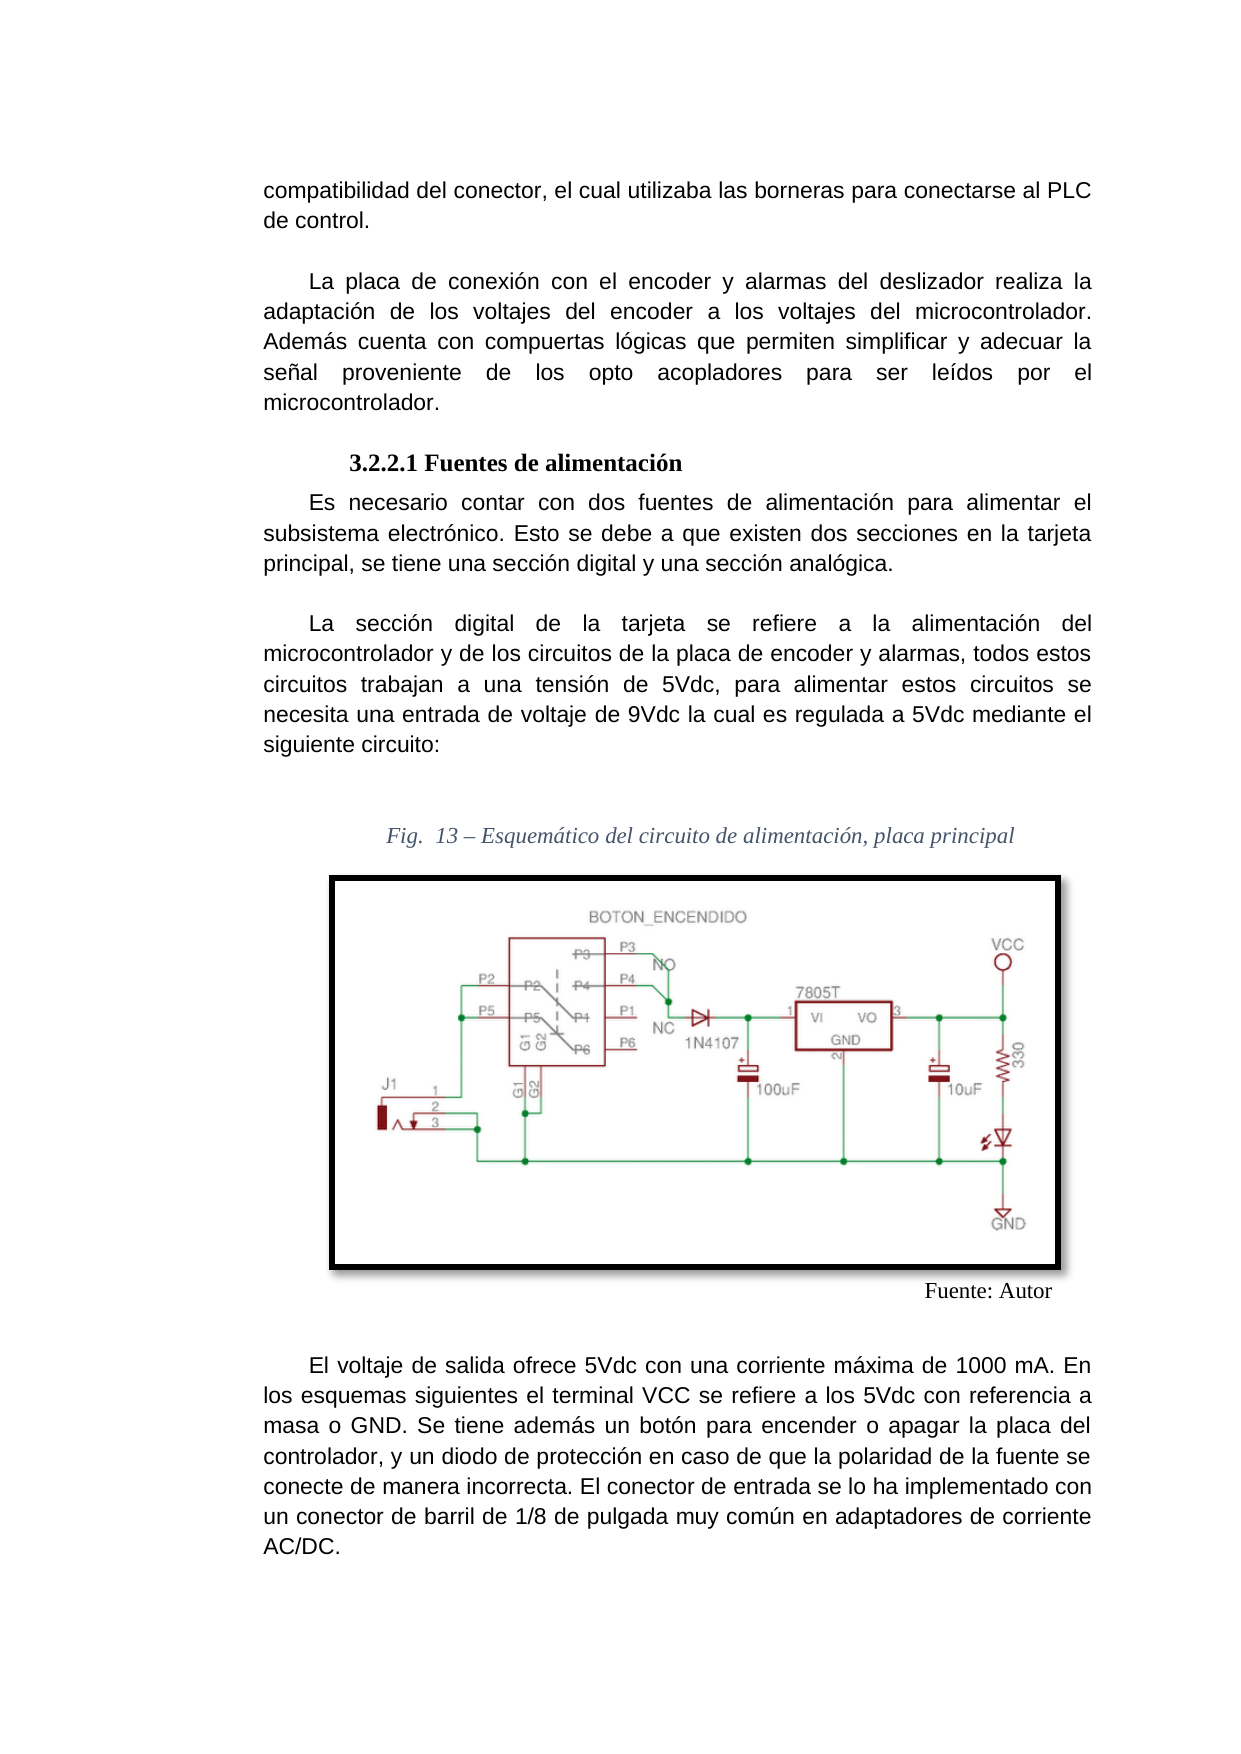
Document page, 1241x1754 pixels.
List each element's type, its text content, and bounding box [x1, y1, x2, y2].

text Fig. 13 – Esquemático del circuito de alimentación, placa principal [263, 822, 1092, 848]
text El voltaje de salida ofrece 5Vdc con una corriente máxima de 1000 mA. En los esquemas siguientes el terminal VCC se refiere a los 5Vdc con referencia a masa o GND. Se tiene además un botón para encender o apagar la placa del controlador, y un diodo de protección en caso de que la polaridad de la fuente se conecte de manera incorrecta. El conector de entrada se lo ha implementado con un conector de barril de 1/8 de pulgada muy común en adaptadores de corriente AC/DC. [263, 1352, 1092, 1559]
text Es necesario contar con dos fuentes de alimentación para alimentar el subsistema electrónico. Esto se debe a que existen dos secciones en la tarjeta principal, se tiene una sección digital y una sección analógica. [263, 489, 1092, 576]
text La sección digital de la tarjeta se refiere a la alimentación del microcontrolador y de los circuitos de la placa de encoder y alarmas, todos estos circuitos trabajan a una tensión de 5Vdc, para alimentar estos circuitos se necesita una entrada de voltaje de 9Vdc la cual es regulada a 5Vdc mediante el siguiente circuito: [263, 610, 1092, 757]
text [263, 177, 1092, 234]
text 3.2.2.1 Fuentes de alimentación [263, 448, 1092, 477]
text La placa de conexión con el encoder y alarmas del deslizador realiza la adaptación de los voltajes del encoder a los voltajes del microcontrolador. Además cuenta con compuertas lógicas que permiten simplificar y adecuar la señal proveniente de los opto acopladores para ser leídos por el microcontrolador. [263, 268, 1092, 415]
picture [335, 881, 1055, 1264]
